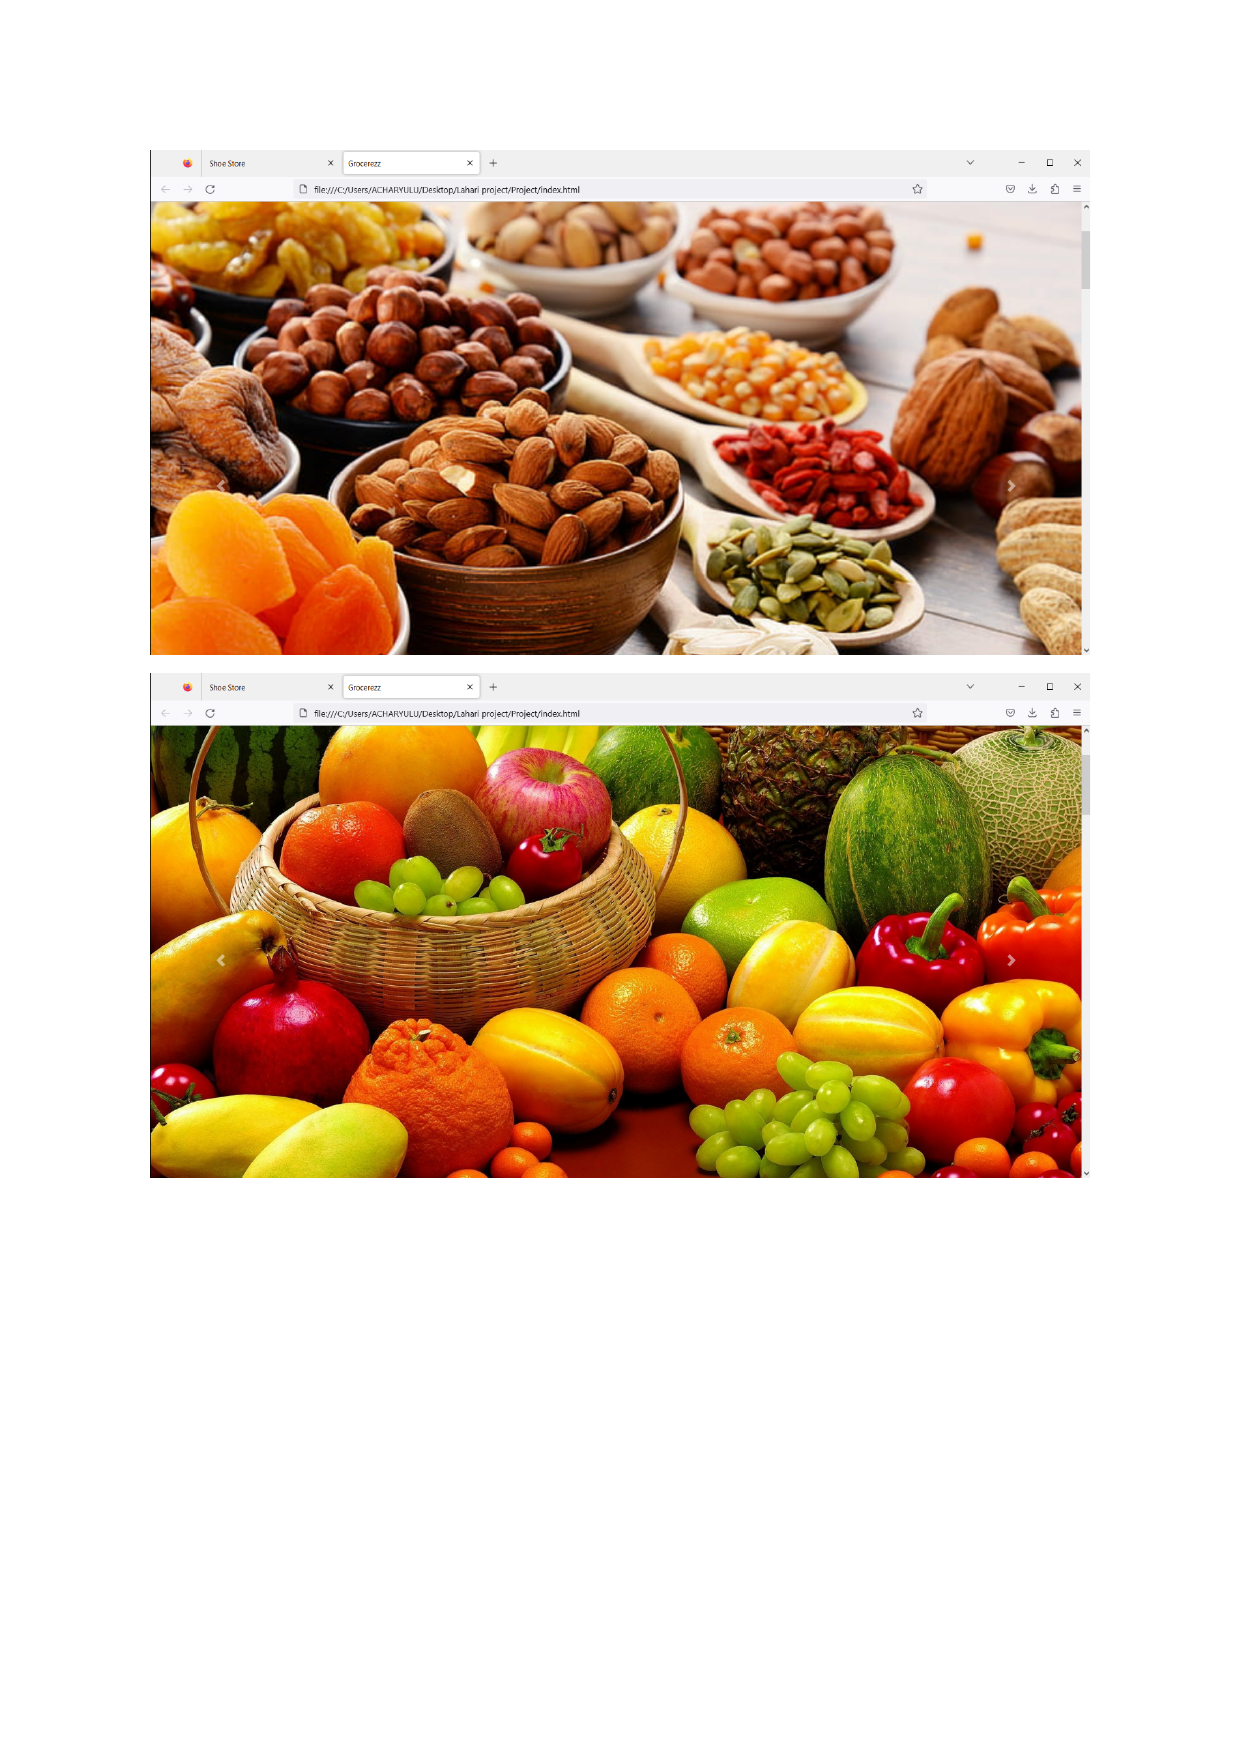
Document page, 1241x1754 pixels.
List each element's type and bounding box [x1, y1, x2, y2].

picture [150, 150, 1091, 655]
picture [150, 673, 1091, 1178]
